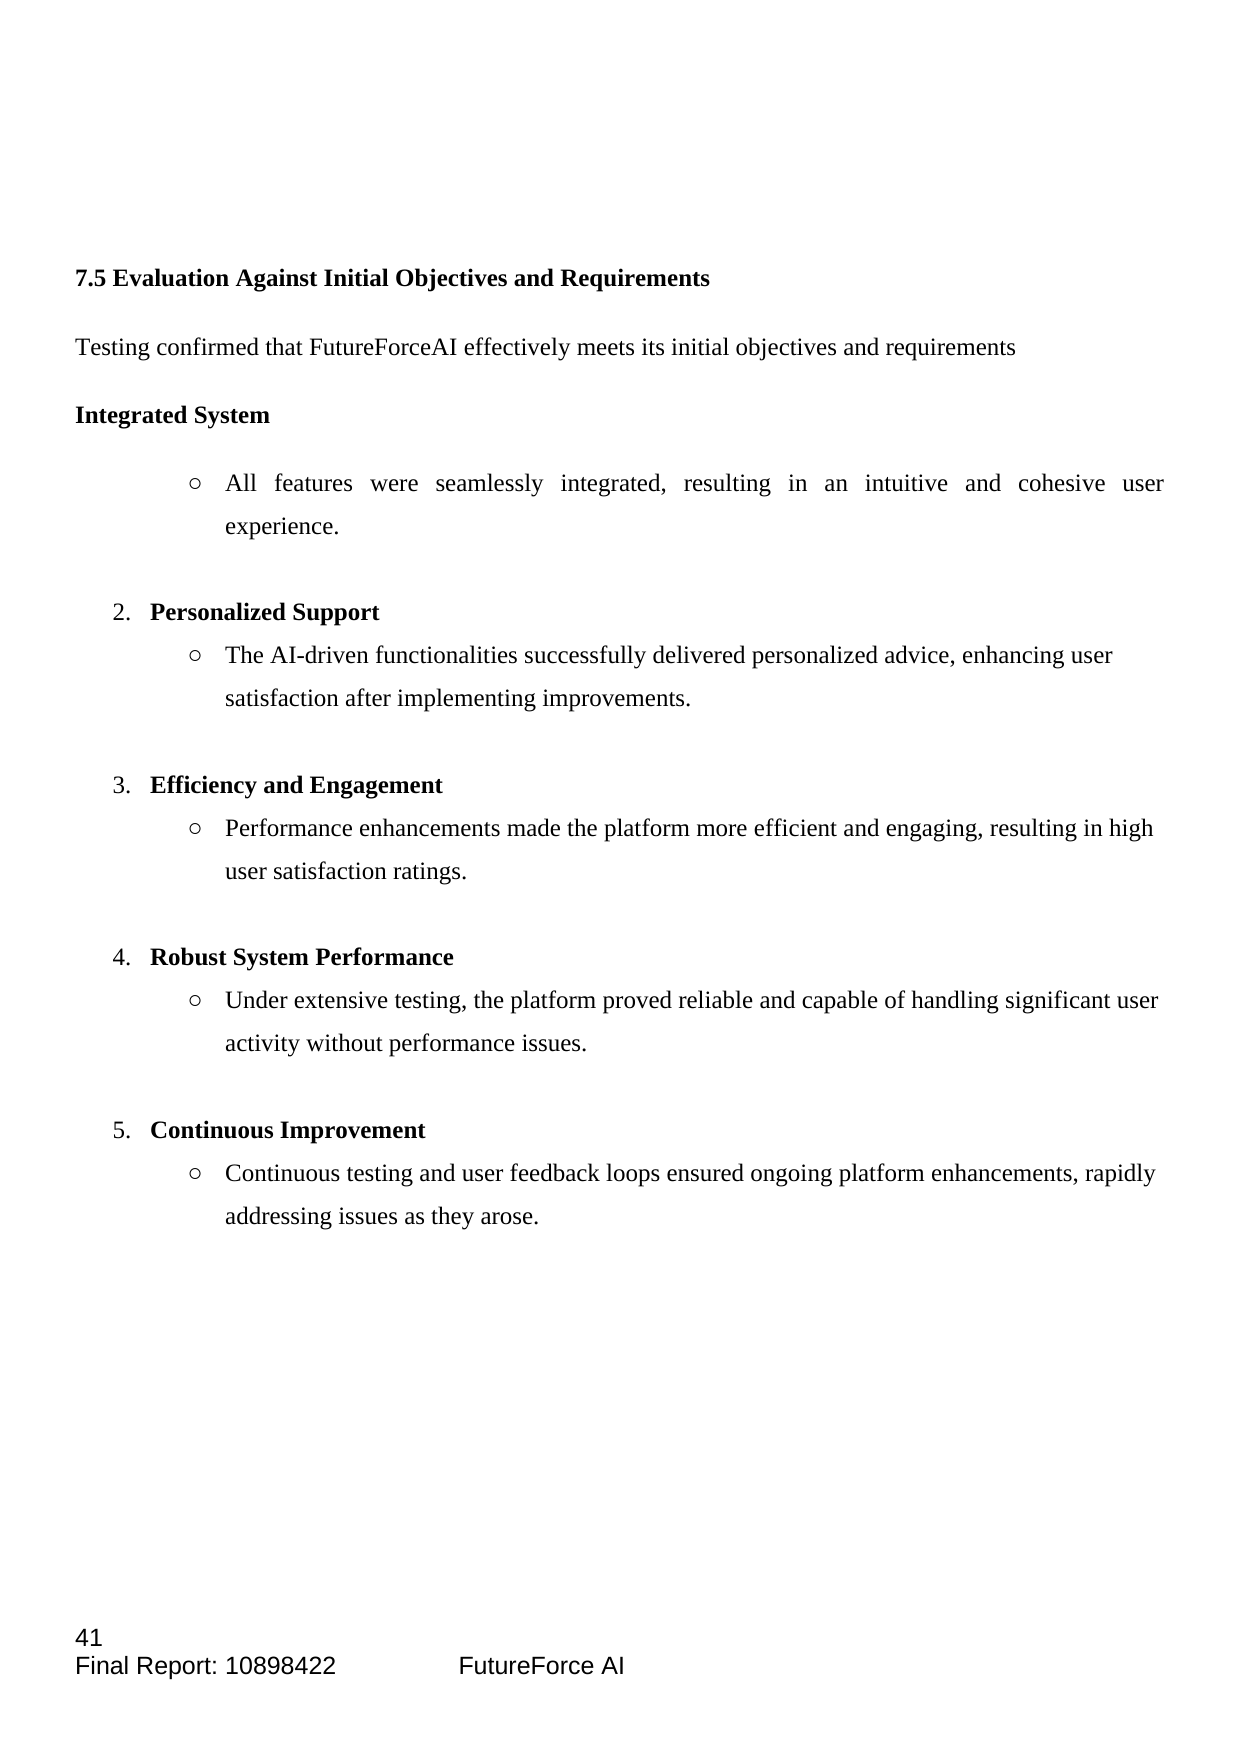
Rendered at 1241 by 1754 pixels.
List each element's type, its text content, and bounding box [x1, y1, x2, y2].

list The AI-driven functionalities successfully delivered personalized advice, enhancing user satisfaction after implementing improvements. [187, 640, 1165, 755]
list Efficiency and Engagement [112, 770, 1165, 798]
list Robust System Performance [112, 942, 1165, 971]
list All features were seamlessly integrated, resulting in an intuitive and cohesive user experience. [187, 468, 1165, 583]
list Personalized Support [112, 597, 1165, 626]
list Performance enhancements made the platform more efficient and engaging, resulting in high user satisfaction ratings. [187, 813, 1165, 928]
list Continuous testing and user feedback loops ensured ongoing platform enhancements, rapidly addressing issues as they arose. [187, 1158, 1165, 1273]
text Integrated System [75, 400, 1165, 428]
subtitle 7.5 Evaluation Against Initial Objectives and Requirements [75, 263, 1165, 292]
list Under extensive testing, the platform proved reliable and capable of handling significant user activity without performance issues. [187, 985, 1165, 1100]
text Testing confirmed that FutureForceAI effectively meets its initial objectives and requirements [75, 332, 1165, 360]
list Continuous Improvement [112, 1115, 1165, 1143]
